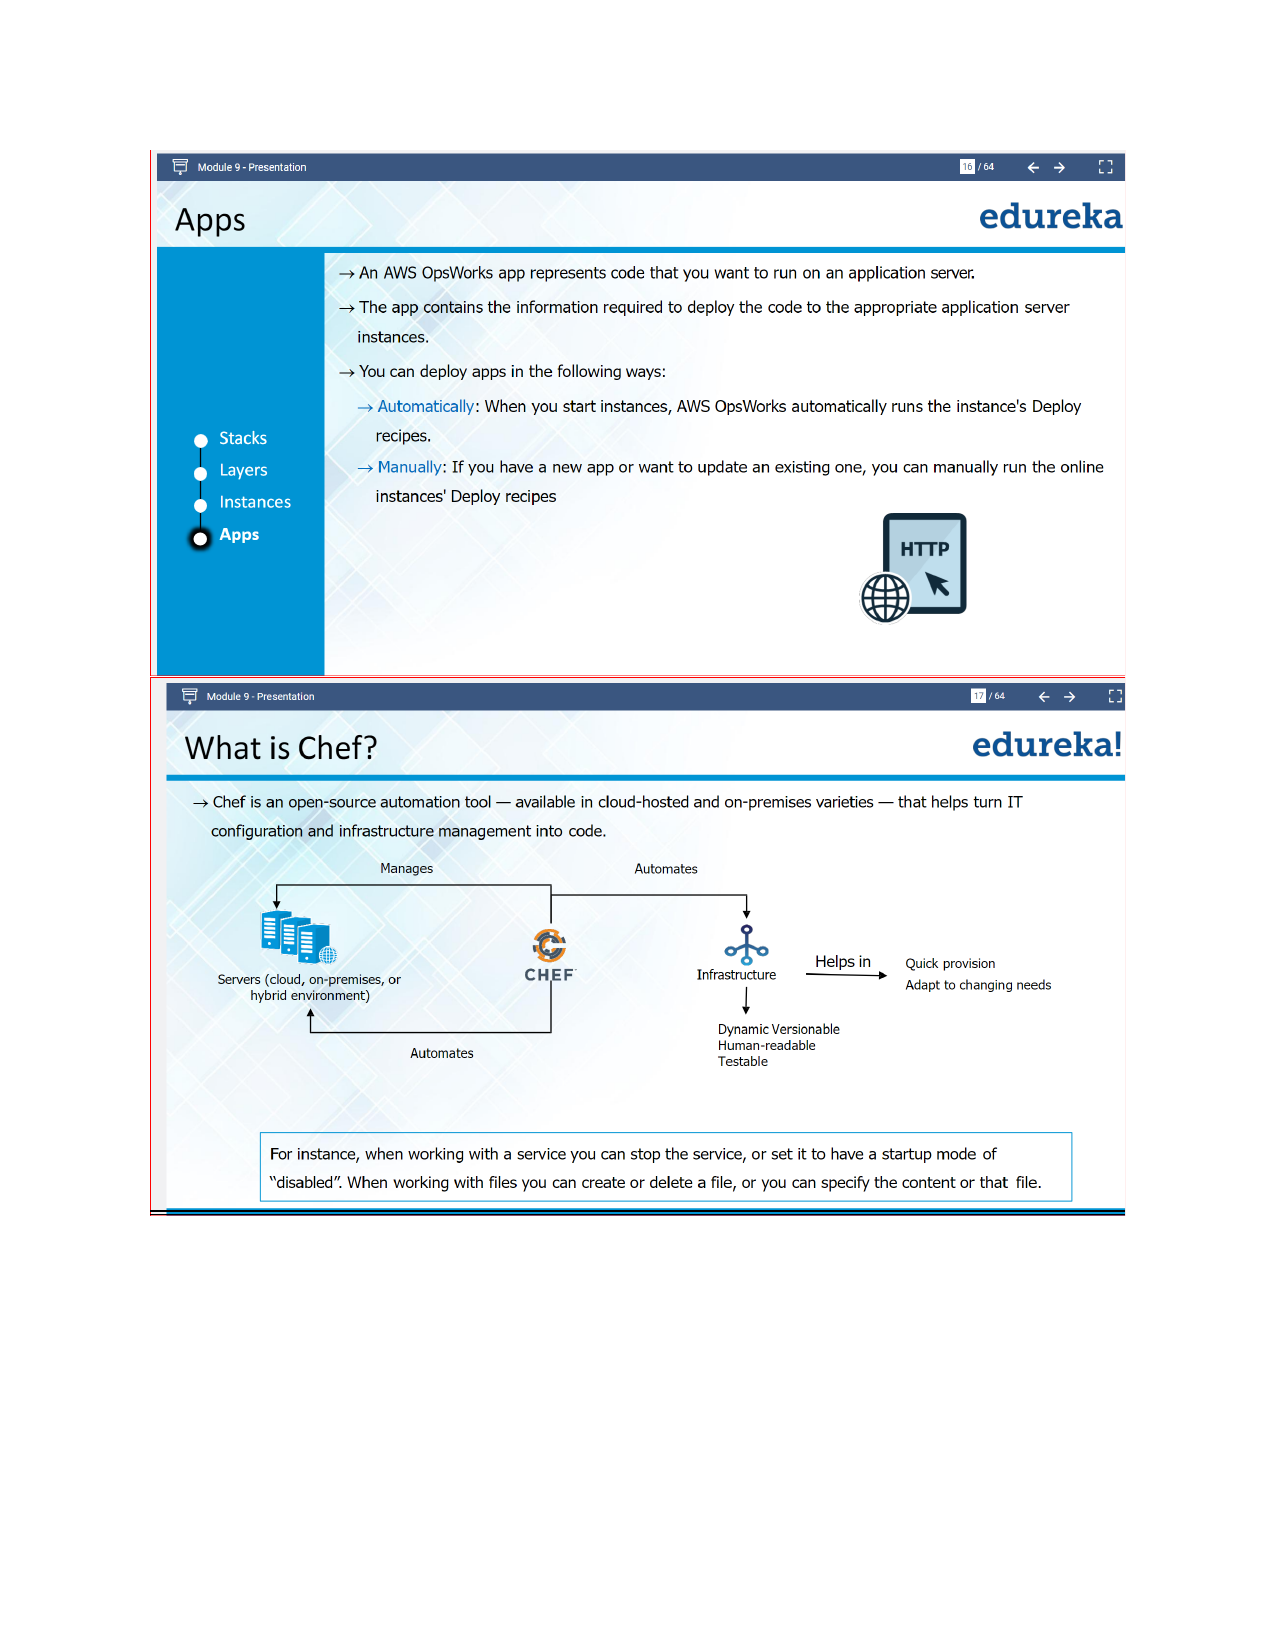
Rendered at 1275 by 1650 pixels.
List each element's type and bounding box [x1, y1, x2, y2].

picture [150, 677, 1125, 1210]
picture [195, 500, 206, 512]
picture [233, 532, 238, 542]
picture [195, 468, 206, 480]
picture [195, 435, 207, 447]
picture [243, 532, 251, 542]
picture [221, 529, 230, 539]
picture [150, 150, 1125, 676]
picture [325, 254, 1125, 676]
picture [191, 530, 209, 548]
